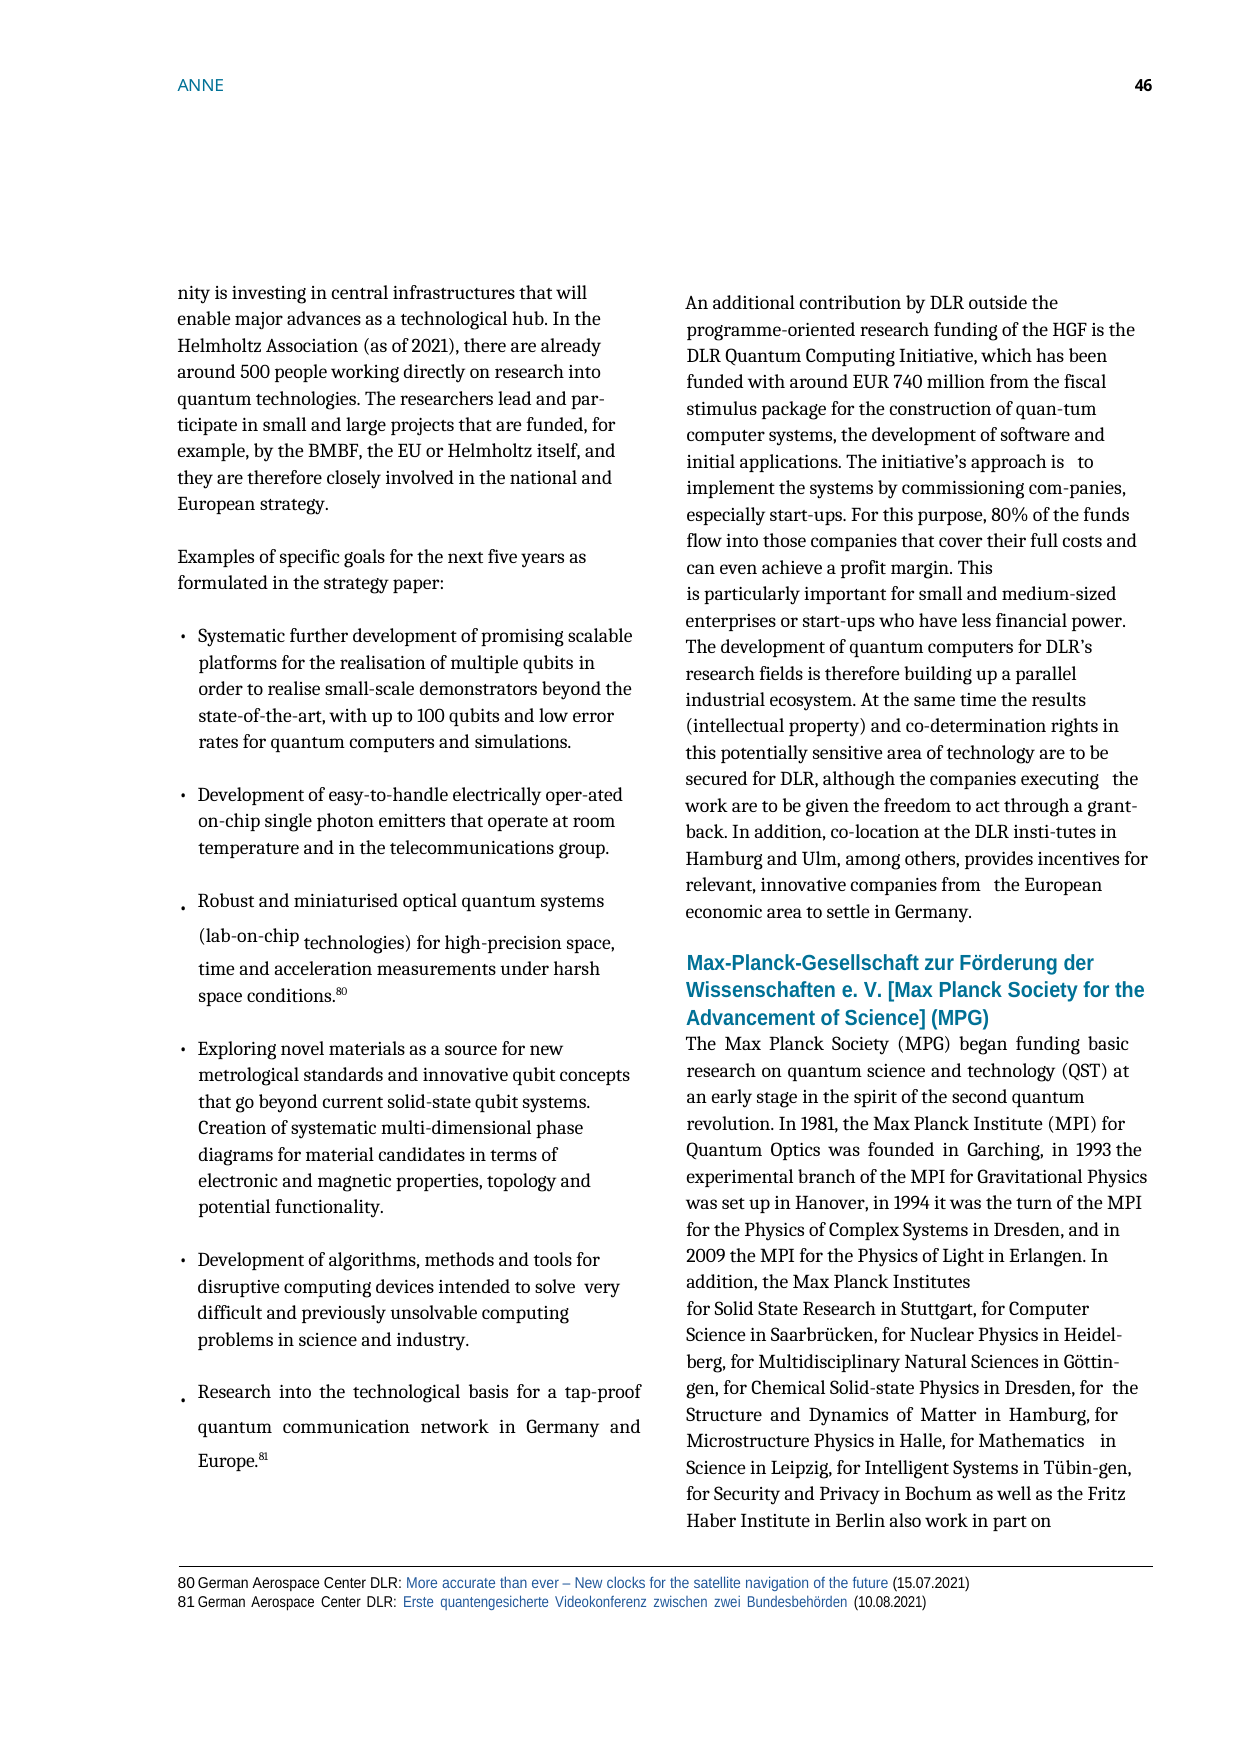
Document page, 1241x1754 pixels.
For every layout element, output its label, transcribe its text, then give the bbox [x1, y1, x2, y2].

list Development of easy-to-handle electrically oper-ated on-chip single photon emitters that operate at room temperature and in the telecommunications group. [179, 783, 632, 859]
text The Max Planck Society (MPG) began funding basic research on quantum science and technology (QST) at an early stage in the spirit of the second quantum [685, 1033, 1129, 1109]
text Examples of specific goals for the next five years as formulated in the strategy paper: [177, 545, 641, 595]
text revolution. In 1981, the Max Planck Institute (MPI) for Quantum Optics was founded in Garching, in 1993 the experimental branch of the MPI for Gravitational Physics was set up in Hanover, in 1994 it was the turn of the MPI for the Physics of Complex Systems in Dresden, and in 2009 the MPI for the Physics of Light in Erlangen. In addition, the Max Planck Institutes [686, 1112, 1148, 1294]
list Research into the technological basis for a tap-proof quantum communication network in Germany and Europe.81 [179, 1381, 641, 1472]
list Systematic further development of promising scalable platforms for the realisation of multiple qubits in order to realise small-scale demonstrators beyond the state-of-the-art, with up to 100 qubits and low error rates for quantum computers and simulations. [179, 625, 636, 753]
text nity is investing in central infrastructures that will enable major advances as a technological hub. In the Helmholtz Association (as of 2021), there are already around 500 people working directly on research into quantum technologies. The researchers lead and par-ticipate in small and large projects that are funded, for example, by the BMBF, the EU or Helmholtz itself, and they are therefore closely involved in the national and European strategy. [177, 281, 641, 516]
list German Aerospace Center DLR: Erste quantengesicherte Videokonferenz zwischen zwei Bundesbehörden (10.08.2021) [177, 1592, 1240, 1611]
list German Aerospace Center DLR: More accurate than ever – New clocks for the satellite navigation of the future (15.07.2021) [177, 1574, 1240, 1592]
subtitle Max-Planck-Gesellschaft zur Förderung der Wissenschaften e. V. [Max Planck Society for the Advancement of Science] (MPG) [686, 950, 1151, 1029]
list Robust and miniaturised optical quantum systems (lab-on-chip technologies) for high-precision space, time and acceleration measurements under harsh space conditions.80 [179, 889, 636, 1007]
list Development of algorithms, methods and tools for disruptive computing devices intended to solve very difficult and previously unsolvable computing problems in science and industry. [179, 1249, 637, 1351]
list Exploring novel materials as a source for new metrological standards and innovative qubit concepts that go beyond current solid-state qubit systems. Creation of systematic multi-dimensional phase diagrams for material candidates in terms of electronic and magnetic properties, topology and potential functionality. [179, 1037, 633, 1219]
text for Solid State Research in Stuttgart, for Computer Science in Saarbrücken, for Nuclear Physics in Heidel-berg, for Multidisciplinary Natural Sciences in Göttin-gen, for Chemical Solid-state Physics in Dresden, for the Structure and Dynamics of Matter in Hamburg, for Microstructure Physics in Halle, for Mathematics in Science in Leipzig, for Intelligent Systems in Tübin-gen, for Security and Privacy in Bochum as well as the Fritz Haber Institute in Berlin also work in part on [686, 1298, 1143, 1532]
text An additional contribution by DLR outside the programme-oriented research funding of the HGF is the DLR Quantum Computing Initiative, which has been funded with around EUR 740 million from the fiscal stimulus package for the construction of quan-tum computer systems, the development of software and initial applications. The initiative’s approach is to implement the systems by commissioning com-panies, especially start-ups. For this purpose, 80% of the funds flow into those companies that cover their full costs and can even achieve a profit margin. This [685, 292, 1138, 579]
text is particularly important for small and medium-sized enterprises or start-ups who have less financial power. The development of quantum computers for DLR’s research fields is therefore building up a parallel industrial ecosystem. At the same time the results (intellectual property) and co-determination rights in this potentially sensitive area of technology are to be secured for DLR, although the companies executing the work are to be given the freedom to act through a grant-back. In addition, co-location at the DLR insti-tutes in Hamburg and Ulm, among others, provides incentives for relevant, innovative companies from the European economic area to settle in Germany. [685, 583, 1149, 923]
